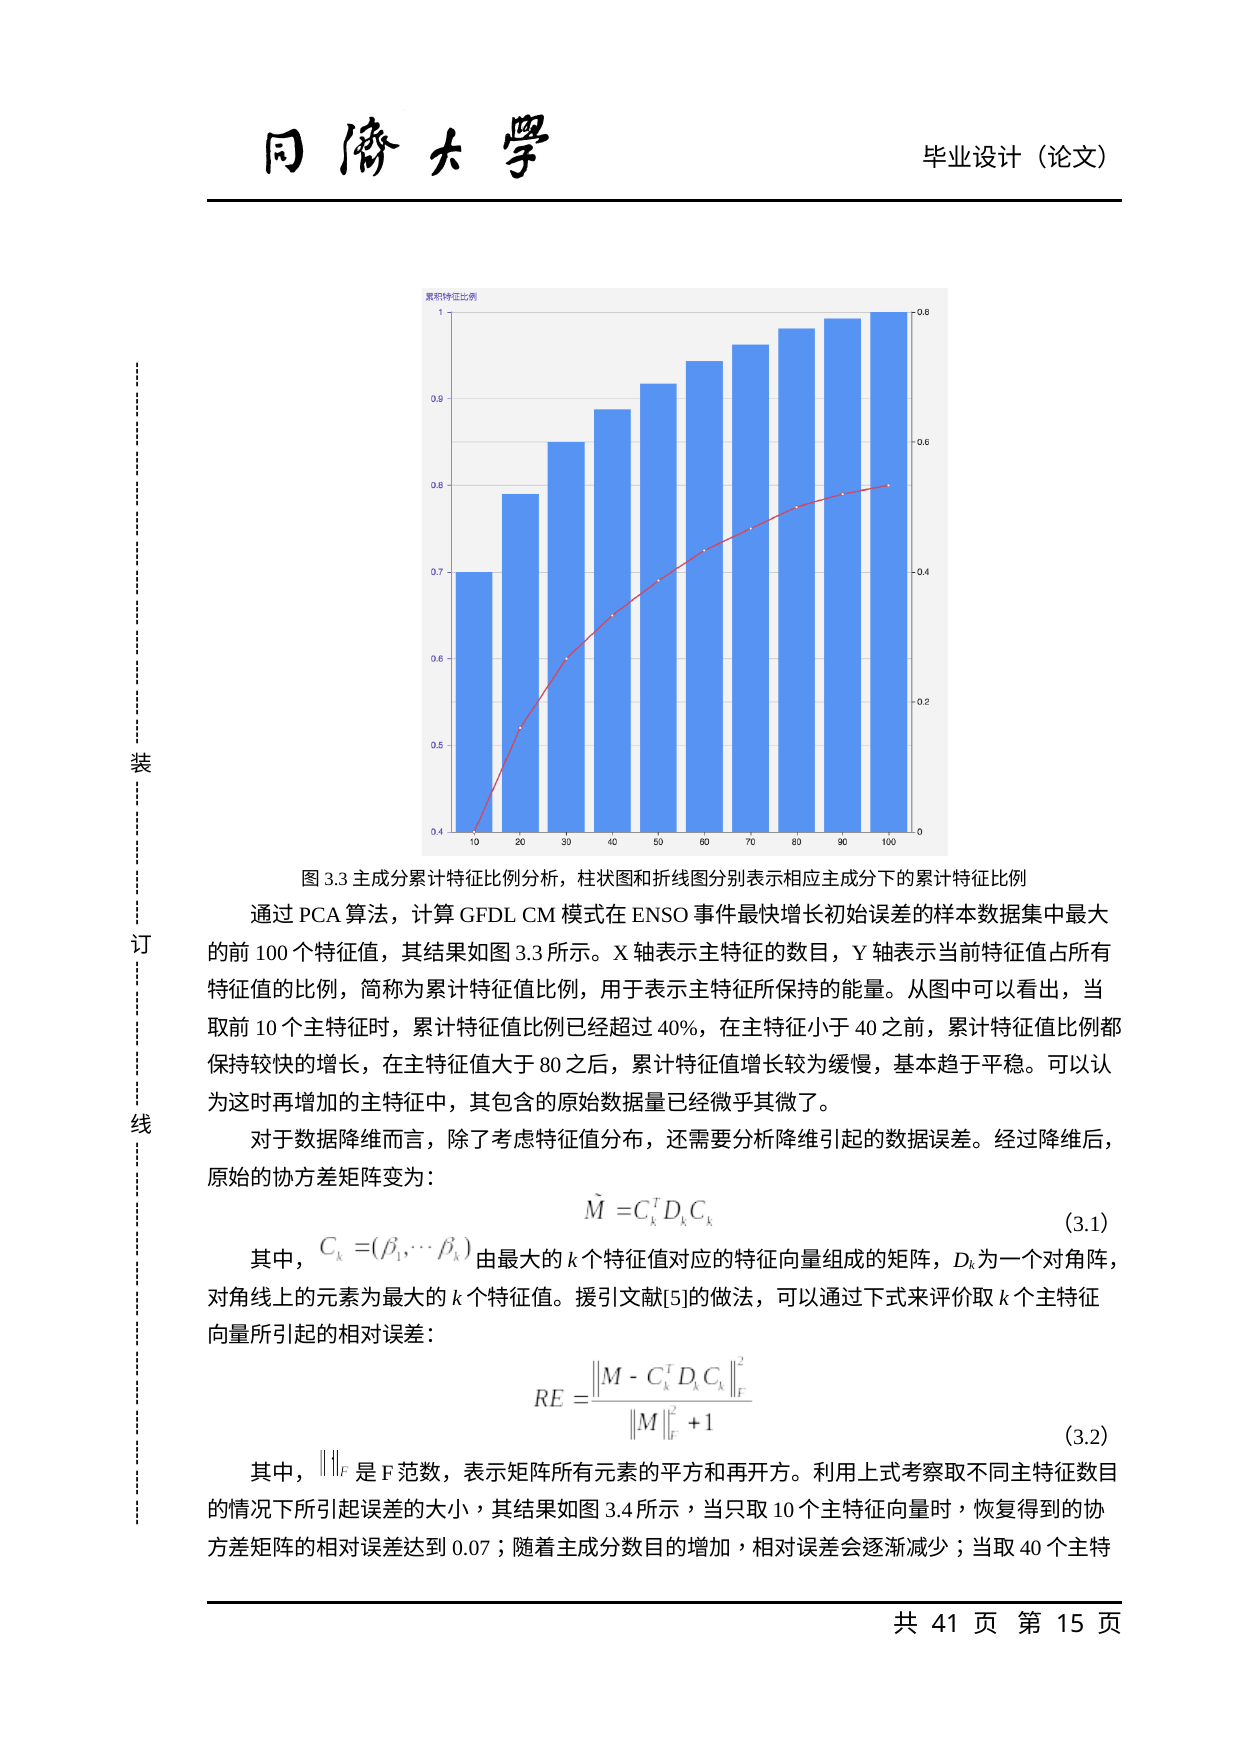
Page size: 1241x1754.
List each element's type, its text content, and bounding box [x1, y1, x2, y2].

text （3.2） [207, 1350, 1122, 1450]
picture [421, 288, 948, 856]
text （3.1） [207, 1193, 1122, 1238]
text 其中，由最大的k个特征值对应的特征向量组成的矩阵，Dk为一个对角阵，对角线上的元素为最大的k个特征值。援引文献[5]的做法，可以通过下式来评价取k个主特征向量所引起的相对误差： [207, 1238, 1122, 1350]
picture [244, 106, 567, 185]
text 通过PCA算法，计算GFDL CM 模式在ENSO事件最快增长初始误差的样本数据集中最大的前100个特征值，其结果如图3.3所示。X轴表示主特征的数目，Y轴表示当前特征值占所有特征值的比例，简称为累计特征值比例，用于表示主特征所保持的能量。从图中可以看出，当取前10个主特征时，累计特征值比例已经超过40%，在主特征小于40之前，累计特征值比例都保持较快的增长，在主特征值大于80之后，累计特征值增长较为缓慢，基本趋于平稳。可以认为这时再增加的主特征中，其包含的原始数据量已经微乎其微了。 [207, 893, 1122, 1118]
text 对于数据降维而言，除了考虑特征值分布，还需要分析降维引起的数据误差。经过降维后，原始的协方差矩阵变为： [207, 1118, 1122, 1193]
